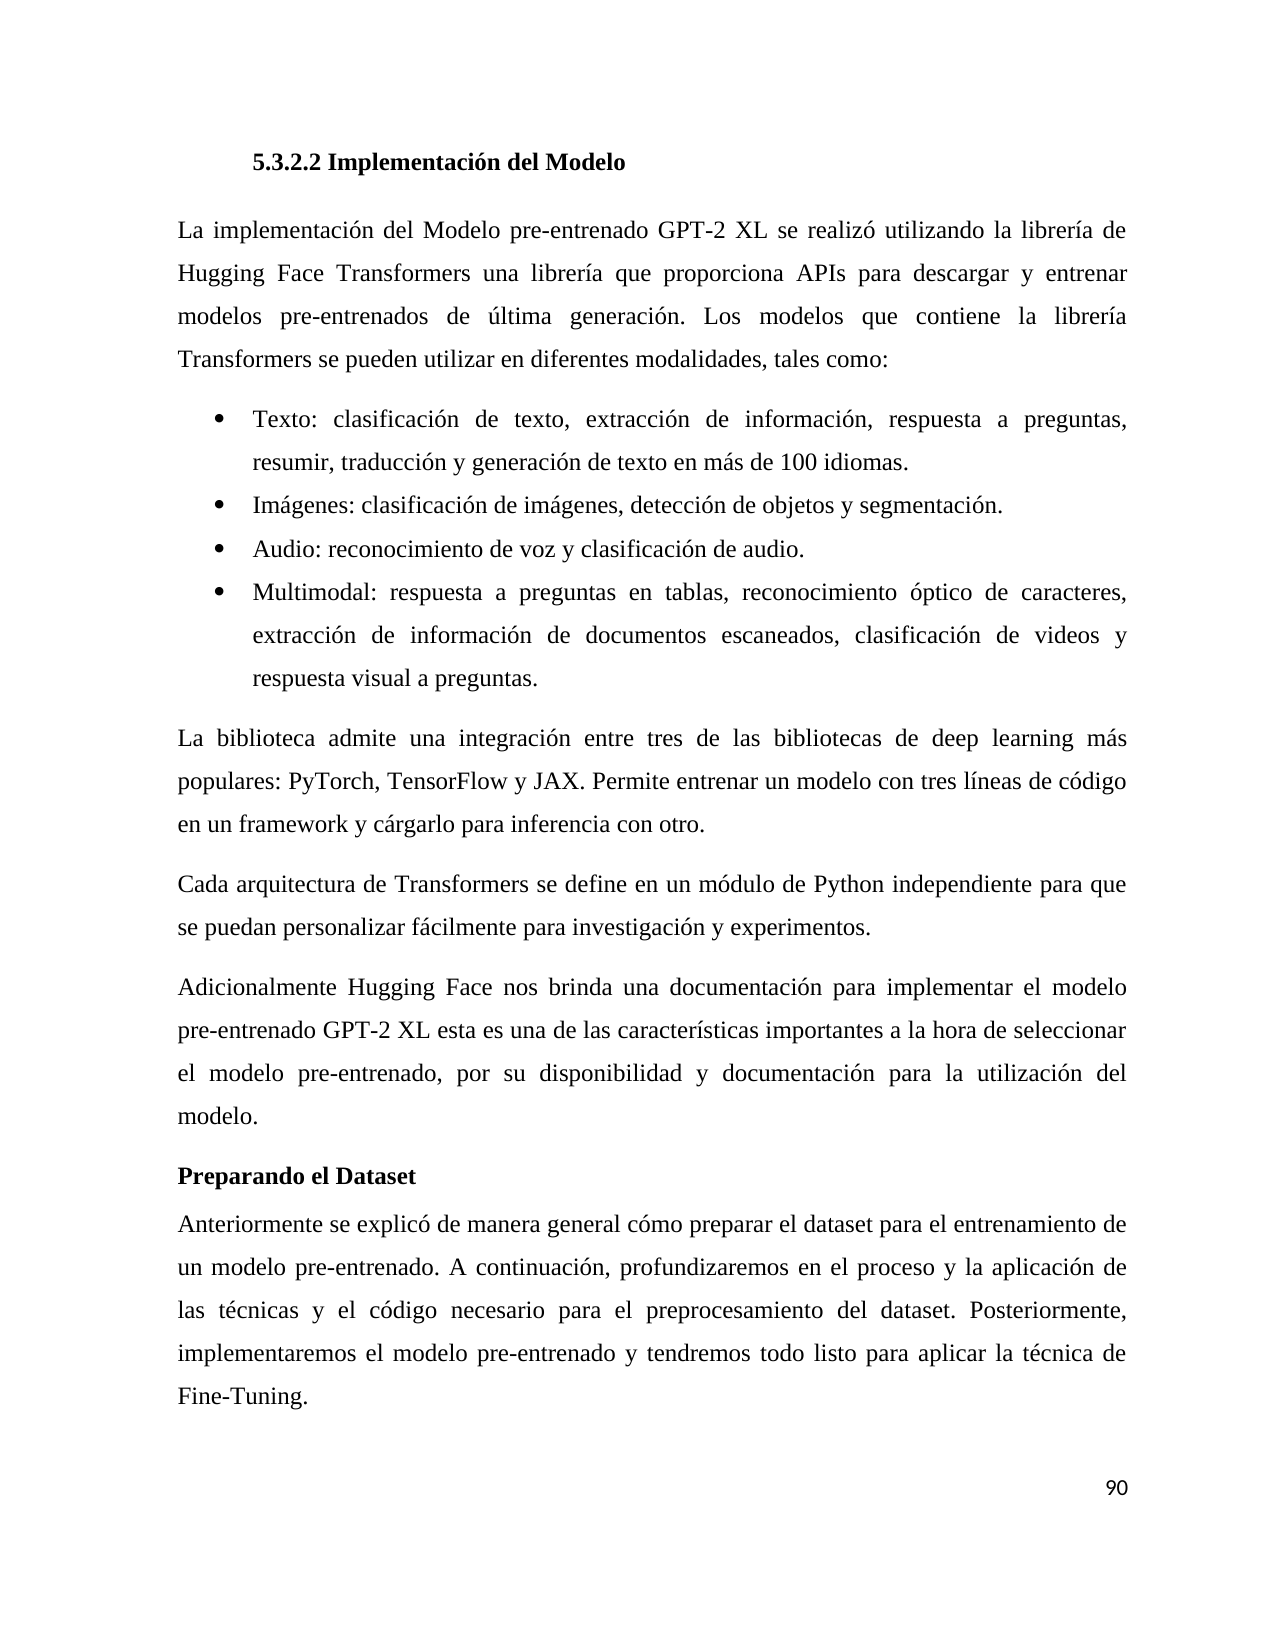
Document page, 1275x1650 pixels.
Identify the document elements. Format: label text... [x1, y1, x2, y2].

text La implementación del Modelo pre-entrenado GPT-2 XL se realizó utilizando la librería de Hugging Face Transformers una librería que proporciona APIs para descargar y entrenar modelos pre-entrenados de última generación. Los modelos que contiene la librería Transformers se pueden utilizar en diferentes modalidades, tales como: [177, 215, 1128, 373]
list Multimodal: respuesta a preguntas en tablas, reconocimiento óptico de caracteres, extracción de información de documentos escaneados, clasificación de videos y respuesta visual a preguntas. [215, 577, 1128, 692]
text Anteriormente se explicó de manera general cómo preparar el dataset para el entrenamiento de un modelo pre-entrenado. A continuación, profundizaremos en el proceso y la aplicación de las técnicas y el código necesario para el preprocesamiento del dataset. Posteriormente, implementaremos el modelo pre-entrenado y tendremos todo listo para aplicar la técnica de Fine-Tuning. [177, 1209, 1128, 1410]
subtitle 5.3.2.2 Implementación del Modelo [177, 147, 1128, 176]
text Cada arquitectura de Transformers se define en un módulo de Python independiente para que se puedan personalizar fácilmente para investigación y experimentos. [177, 869, 1128, 941]
list Texto: clasificación de texto, extracción de información, respuesta a preguntas, resumir, traducción y generación de texto en más de 100 idiomas. [215, 404, 1128, 476]
list Audio: reconocimiento de voz y clasificación de audio. [215, 534, 1128, 562]
text La biblioteca admite una integración entre tres de las bibliotecas de deep learning más populares: PyTorch, TensorFlow y JAX. Permite entrenar un modelo con tres líneas de código en un framework y cárgarlo para inferencia con otro. [177, 723, 1128, 838]
list Imágenes: clasificación de imágenes, detección de objetos y segmentación. [215, 491, 1128, 519]
text Preparando el Dataset [177, 1161, 1128, 1190]
text Adicionalmente Hugging Face nos brinda una documentación para implementar el modelo pre-entrenado GPT-2 XL esta es una de las características importantes a la hora de seleccionar el modelo pre-entrenado, por su disponibilidad y documentación para la utilización del modelo. [177, 972, 1128, 1130]
